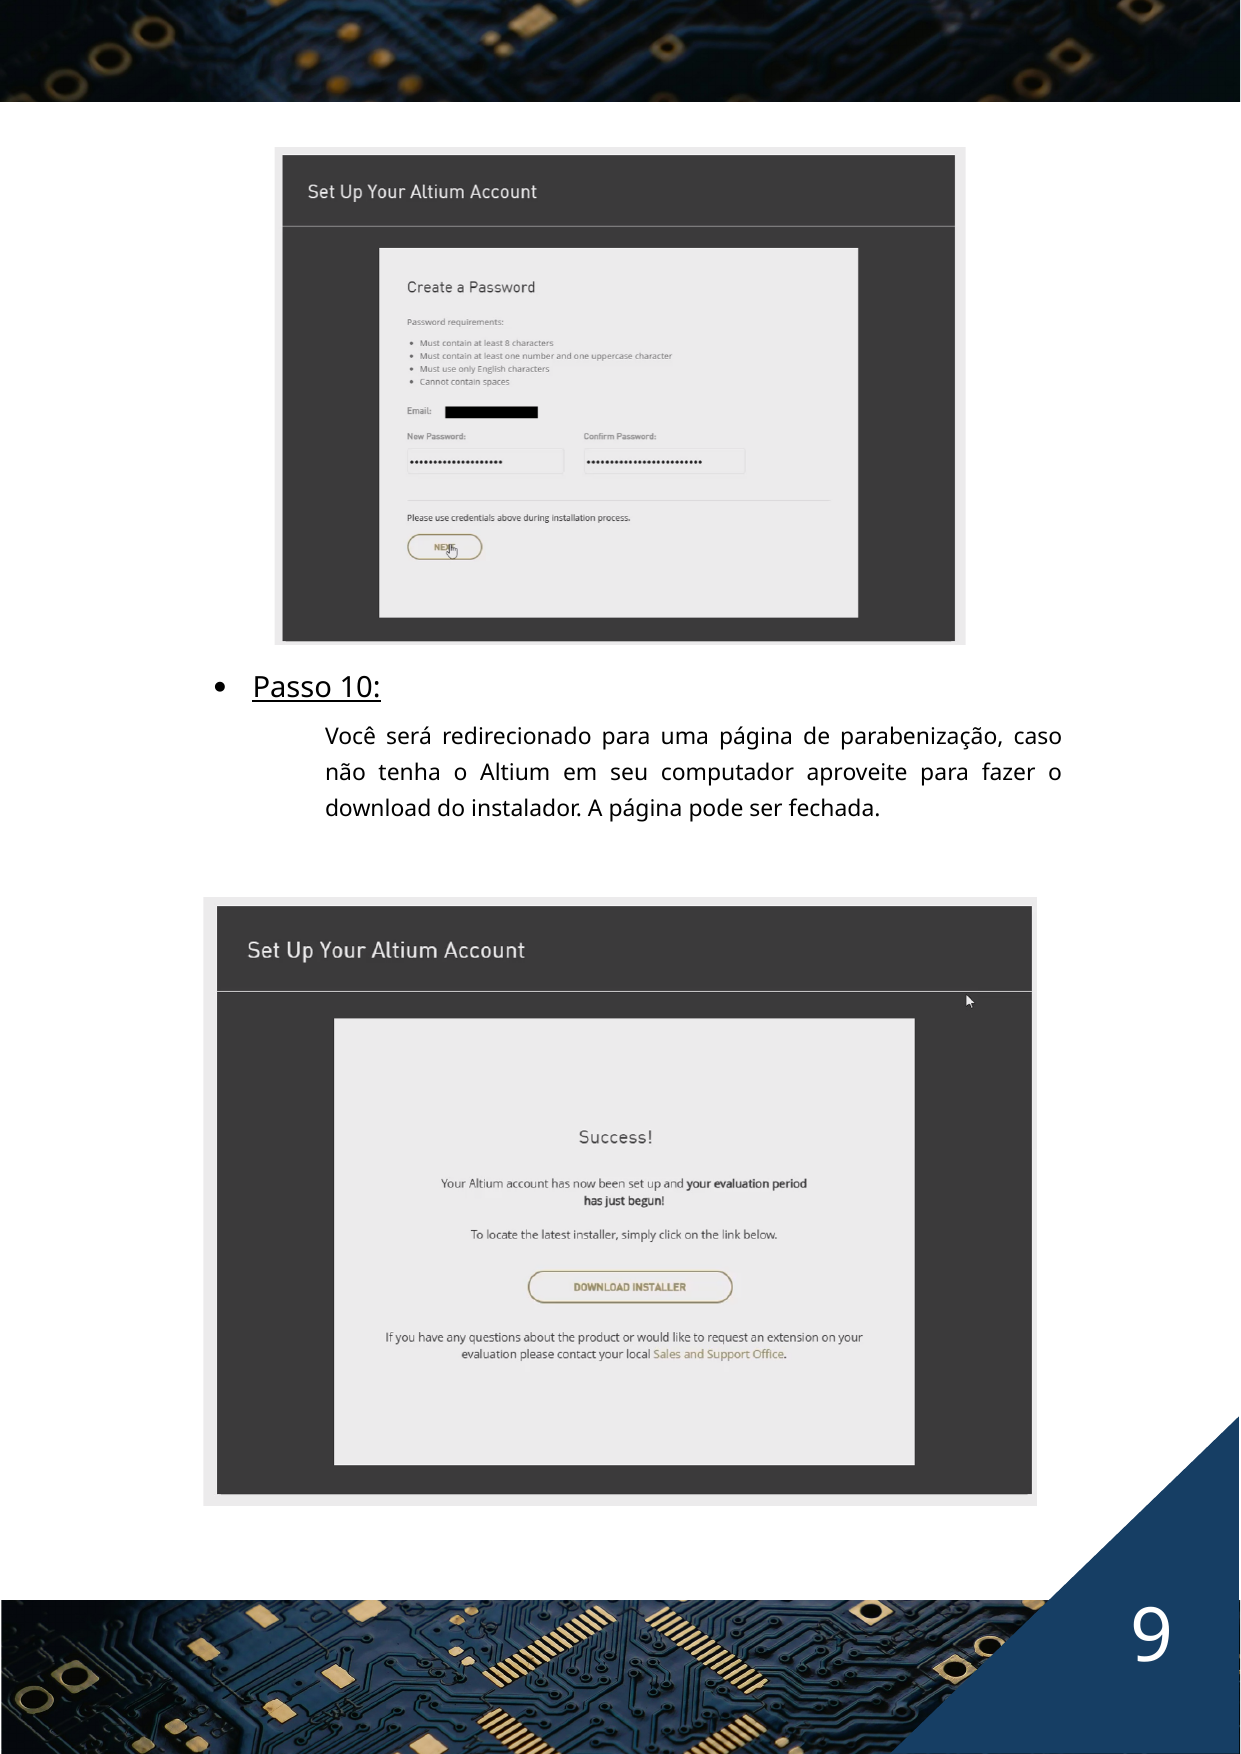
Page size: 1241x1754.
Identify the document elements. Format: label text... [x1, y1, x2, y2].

picture [203, 897, 1037, 1506]
picture [1, 1600, 1047, 1754]
picture [274, 147, 966, 645]
picture [0, 0, 1241, 102]
text Você será redirecionado para uma página de parabenização, caso não tenha o Altium em seu computador aproveite para fazer o download do instalador. A página pode ser fechada. [325, 720, 1063, 823]
subtitle Passo 10: [215, 666, 1063, 706]
